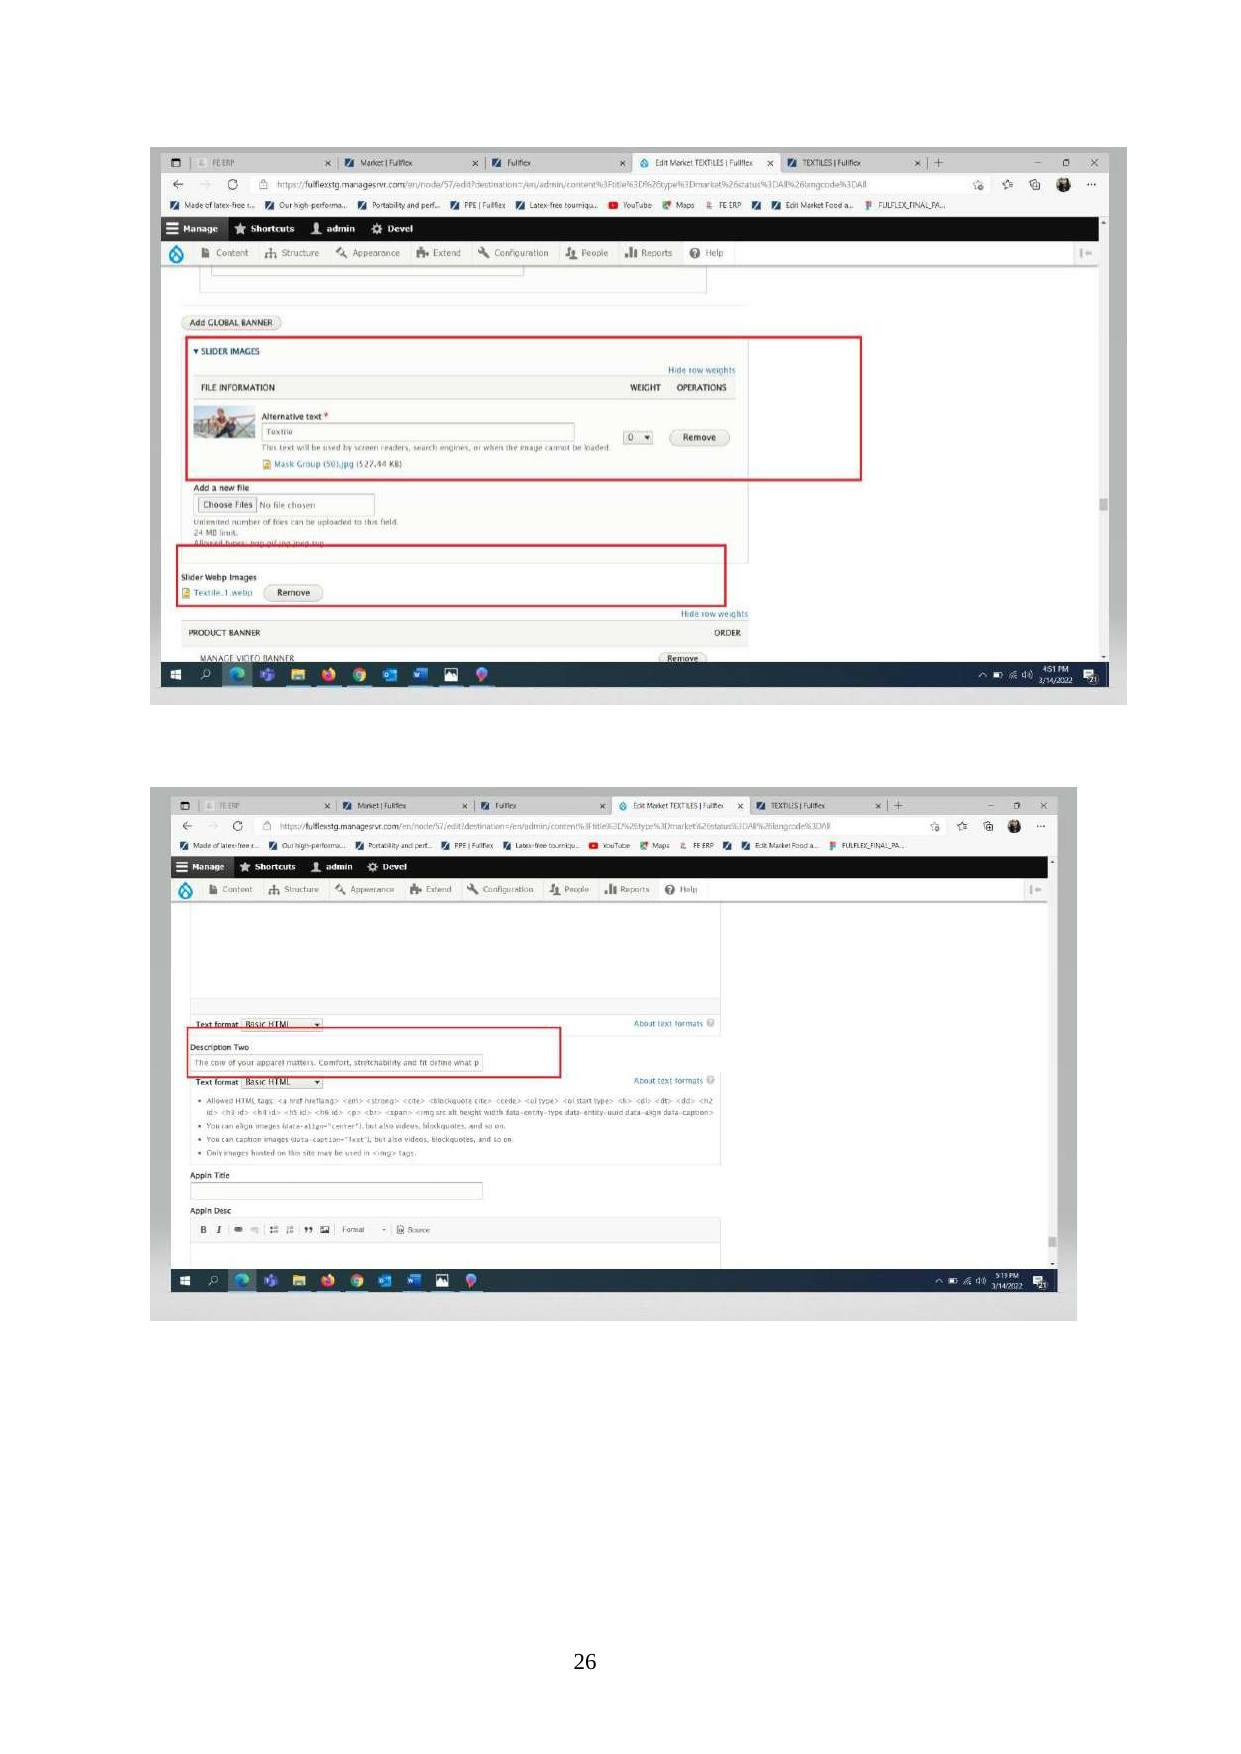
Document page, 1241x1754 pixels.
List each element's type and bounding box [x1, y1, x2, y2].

picture [150, 787, 1078, 1321]
picture [150, 147, 1127, 705]
